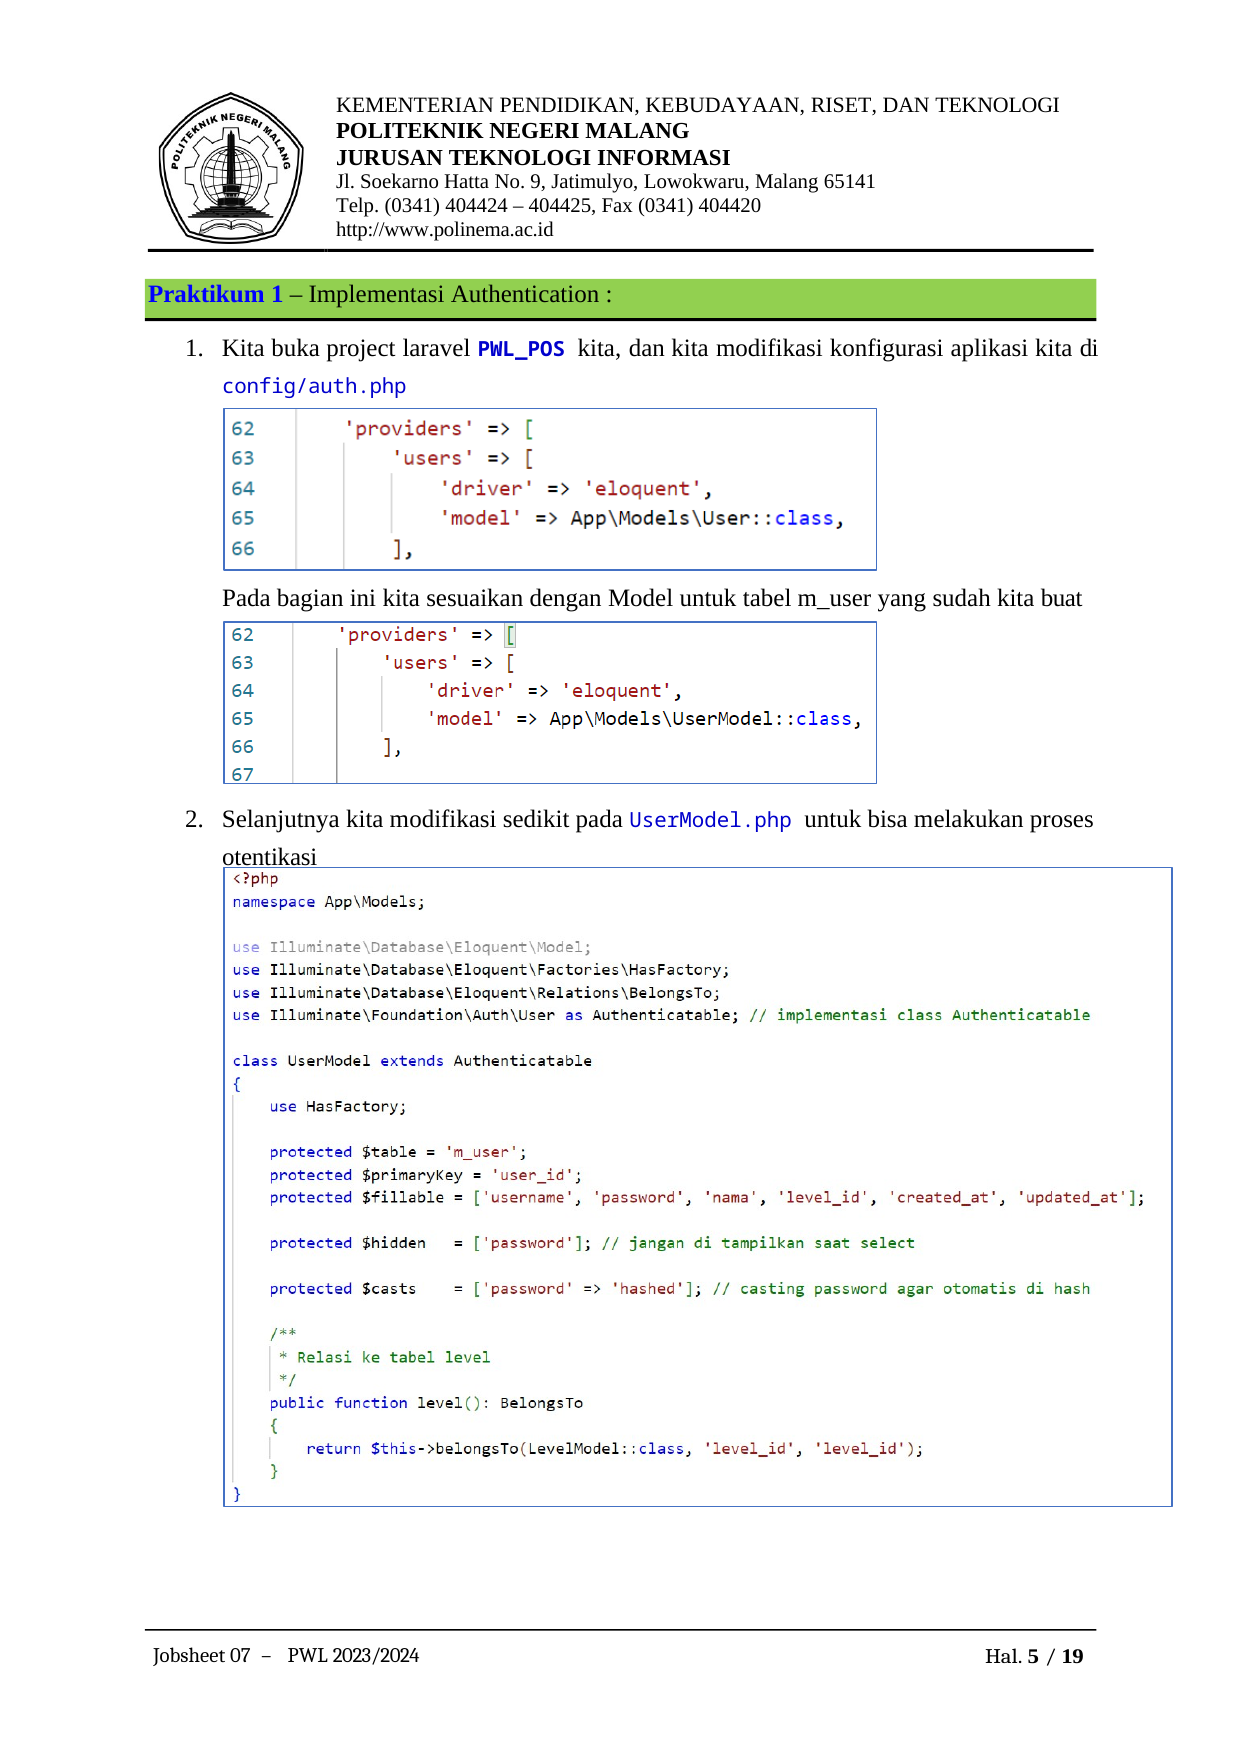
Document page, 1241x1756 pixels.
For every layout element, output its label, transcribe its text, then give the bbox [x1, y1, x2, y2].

list Kita buka project laravel PWL_POS kita, dan kita modifikasi konfigurasi aplikasi kita di [185, 333, 1107, 362]
text Pada bagian ini kita sesuaikan dengan Model untuk tabel m_user yang sudah kita buat [222, 418, 1107, 611]
picture [232, 872, 1143, 1502]
list Selanjutnya kita modifikasi sedikit pada UserModel.php untuk bisa melakukan proses otentikasi [185, 631, 1094, 871]
picture [232, 623, 860, 631]
text config/auth.php [222, 371, 1107, 399]
picture [158, 92, 304, 244]
picture [232, 409, 843, 418]
